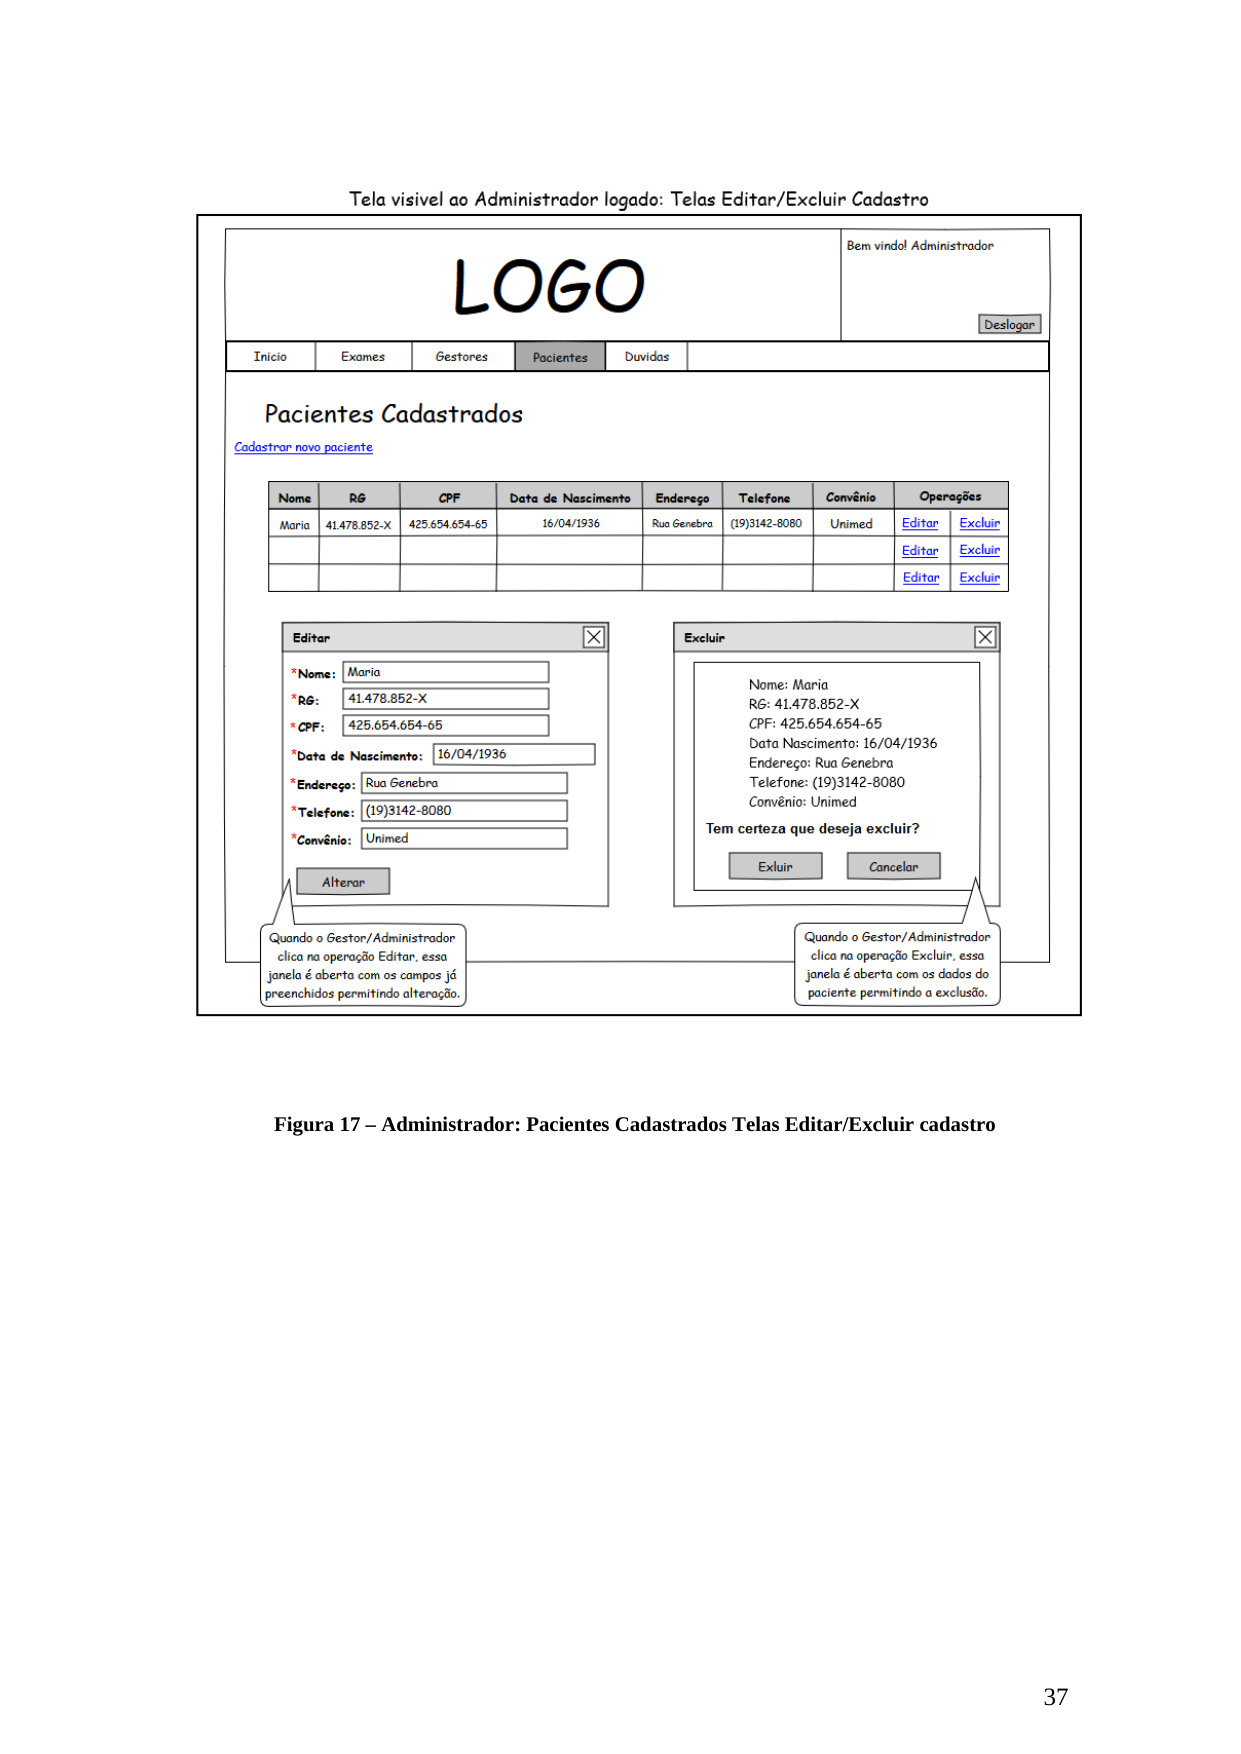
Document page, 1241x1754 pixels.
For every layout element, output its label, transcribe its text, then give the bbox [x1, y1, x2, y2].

picture [147, 177, 1122, 1085]
text Figura – Administrador: Pacientes Cadastrados Telas Editar/Excluir cadastro [148, 1112, 1122, 1136]
